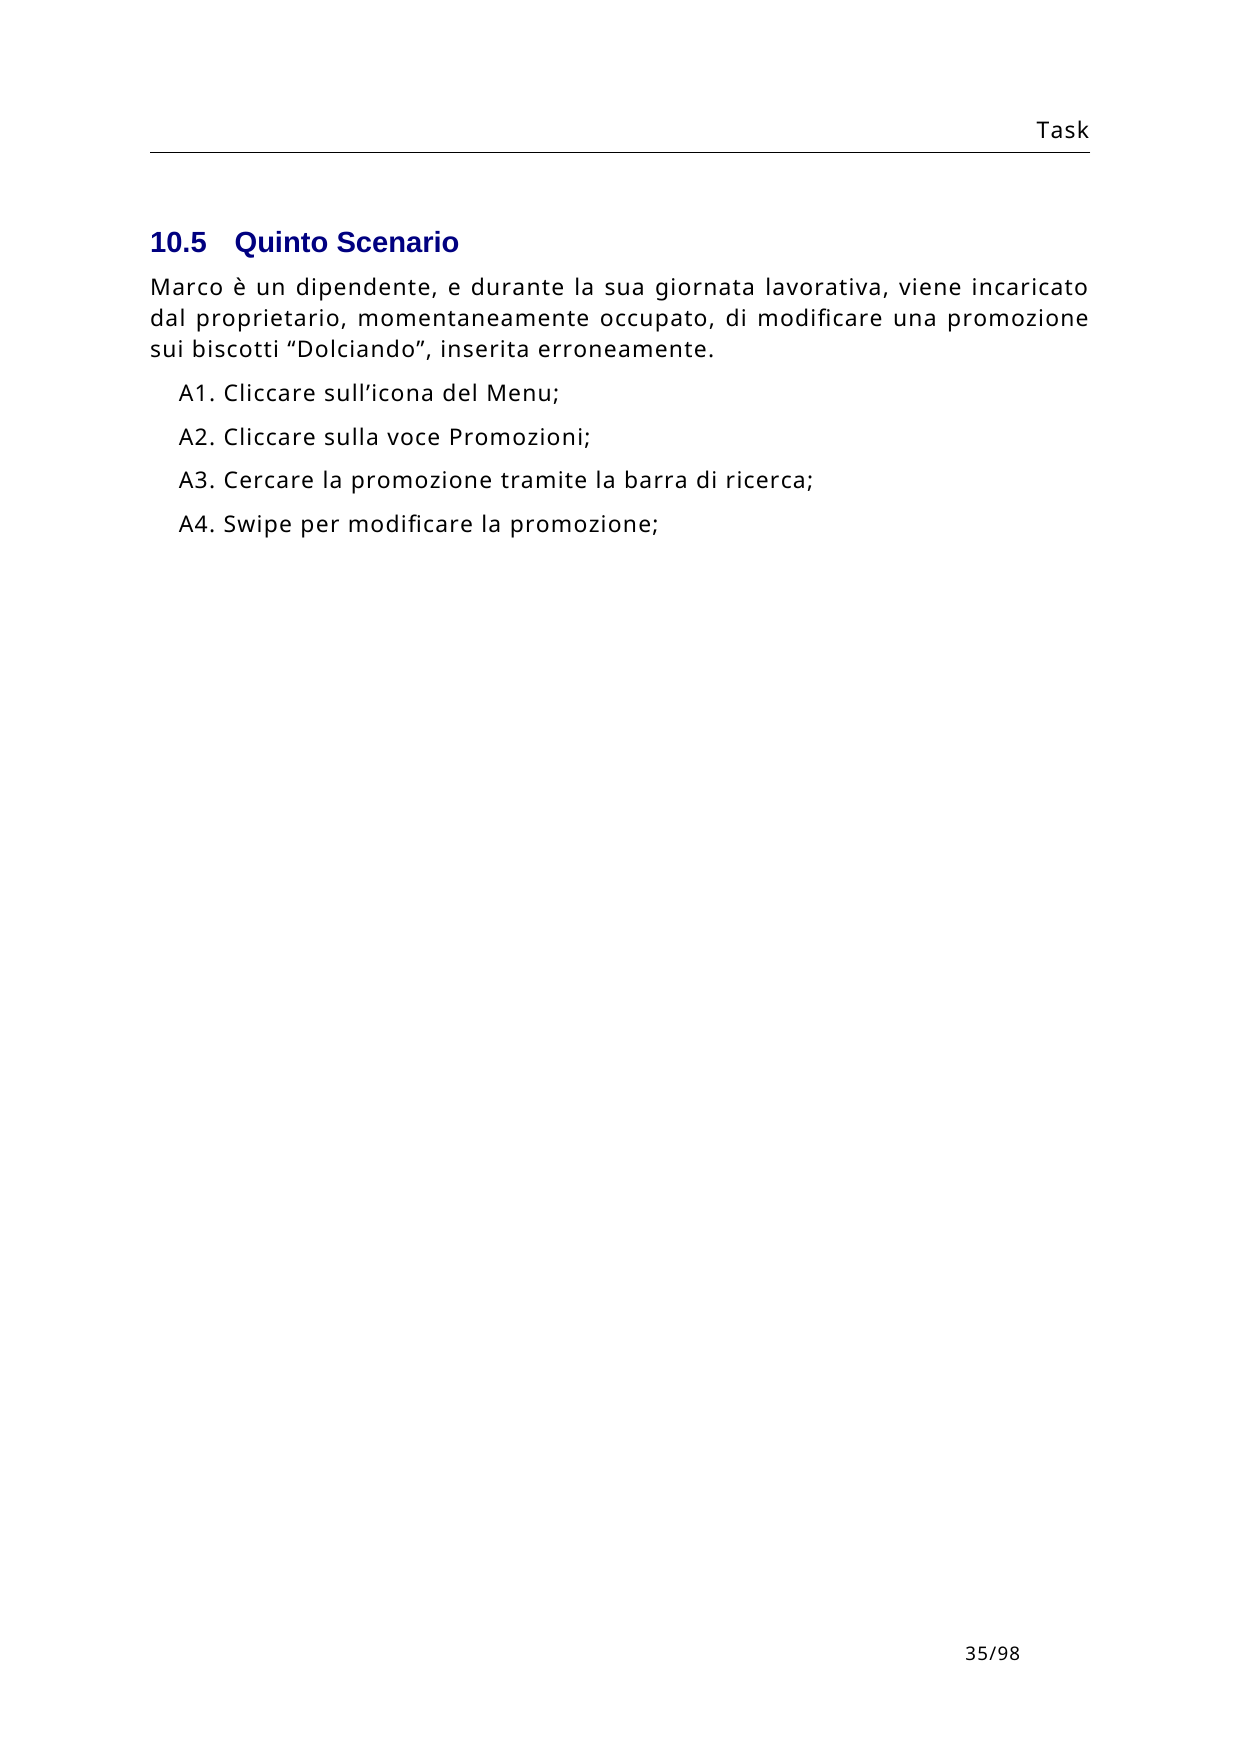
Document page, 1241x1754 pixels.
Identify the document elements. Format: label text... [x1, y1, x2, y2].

subtitle Quinto Scenario [150, 225, 1090, 258]
text A4. Swipe per modificare la promozione; [150, 508, 1090, 539]
text A3. Cercare la promozione tramite la barra di ricerca; [150, 464, 1090, 496]
text A2. Cliccare sulla voce Promozioni; [150, 421, 1090, 452]
text Marco è un dipendente, e durante la sua giornata lavorativa, viene incaricato dal proprietario, momentaneamente occupato, di modificare una promozione sui biscotti “Dolciando”, inserita erroneamente. [150, 271, 1090, 364]
text A1. Cliccare sull’icona del Menu; [150, 377, 1090, 408]
